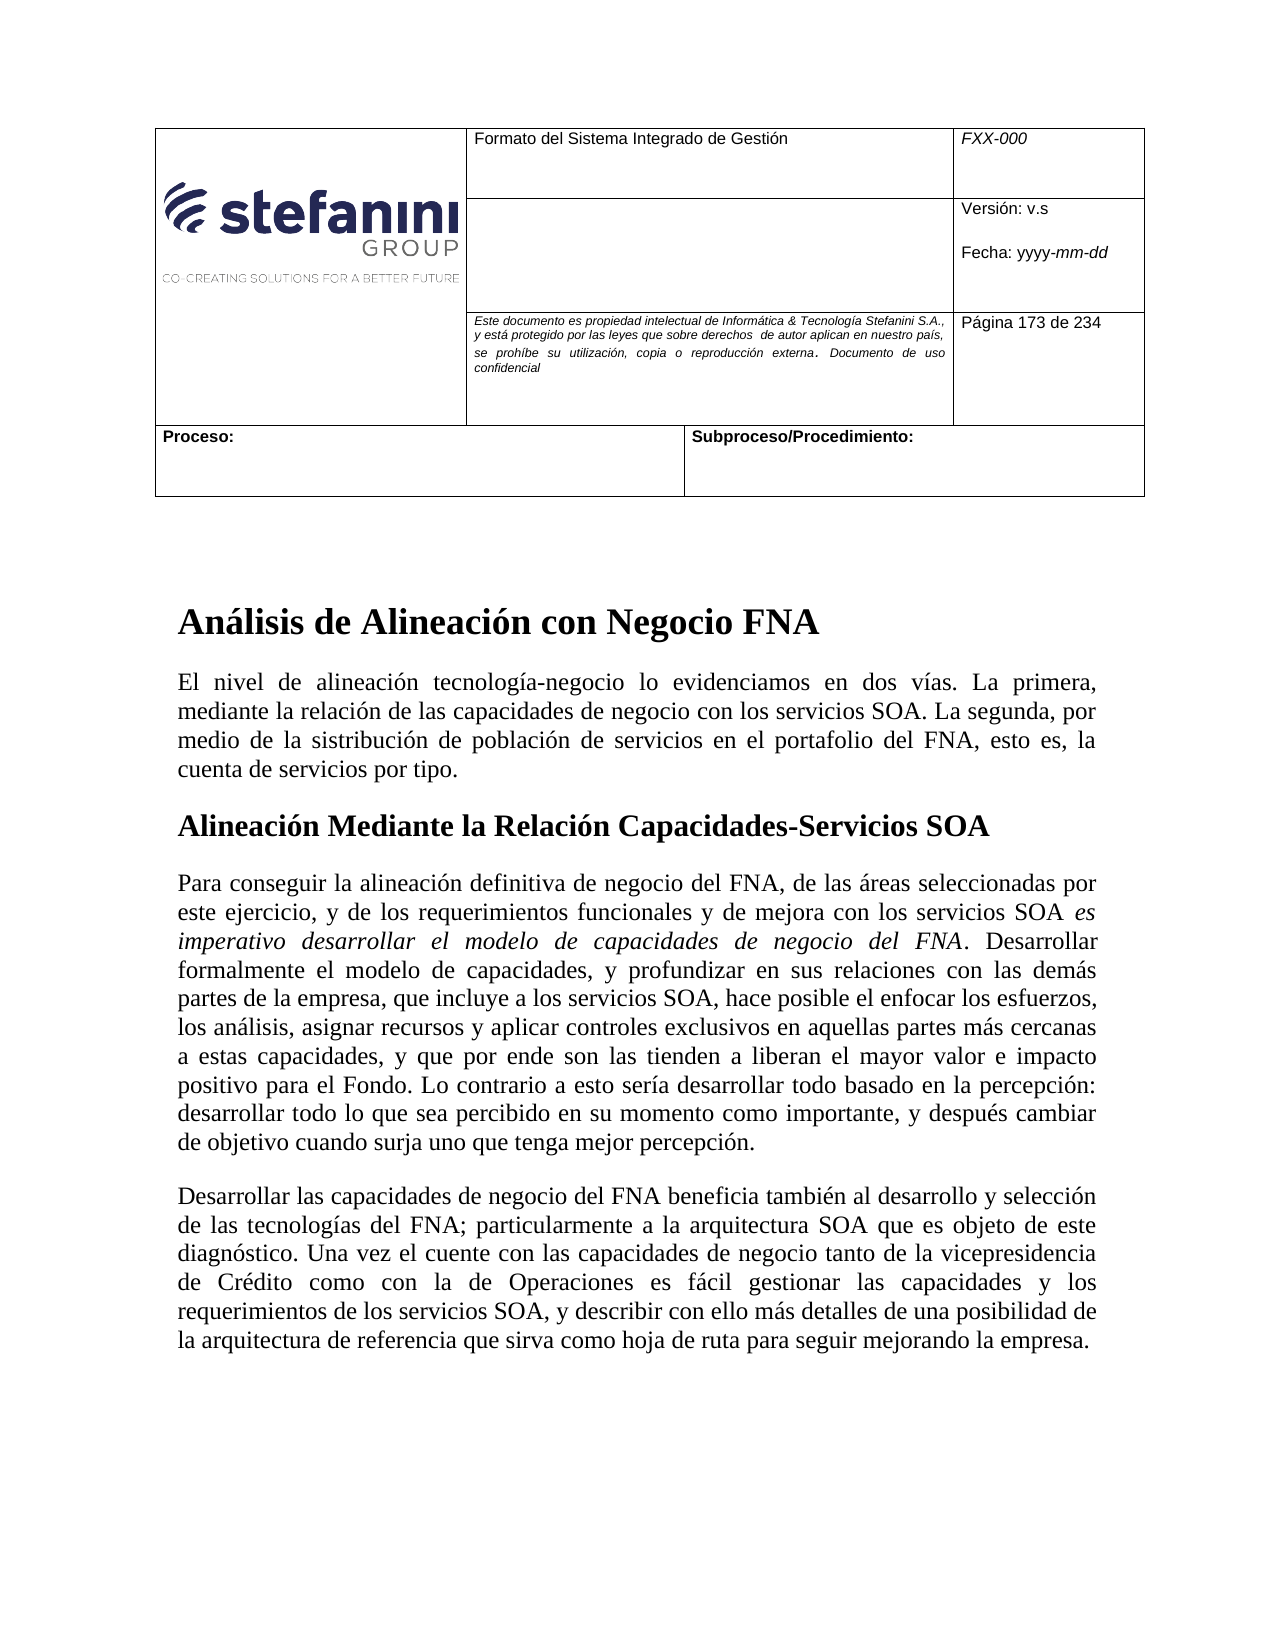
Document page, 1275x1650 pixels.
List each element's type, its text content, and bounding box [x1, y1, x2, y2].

text Para conseguir la alineación definitiva de negocio del FNA, de las áreas seleccionadas por este ejercicio, y de los requerimientos funcionales y de mejora con los servicios SOA es imperativo desarrollar el modelo de capacidades de negocio del FNA. Desarrollar formalmente el modelo de capacidades, y profundizar en sus relaciones con las demás partes de la empresa, que incluye a los servicios SOA, hace posible el enfocar los esfuerzos, los análisis, asignar recursos y aplicar controles exclusivos en aquellas partes más cercanas a estas capacidades, y que por ende son las tienden a liberan el mayor valor e impacto positivo para el Fondo. Lo contrario a esto sería desarrollar todo basado en la percepción: desarrollar todo lo que sea percibido en su momento como importante, y después cambiar de objetivo cuando surja uno que tenga mejor percepción. [177, 868, 1098, 1156]
subtitle Alineación Mediante la Relación Capacidades-Servicios SOA [177, 807, 1098, 843]
text Desarrollar las capacidades de negocio del FNA beneficia también al desarrollo y selección de las tecnologías del FNA; particularmente a la arquitectura SOA que es objeto de este diagnóstico. Una vez el cuente con las capacidades de negocio tanto de la vicepresidencia de Crédito como con la de Operaciones es fácil gestionar las capacidades y los requerimientos de los servicios SOA, y describir con ello más detalles de una posibilidad de la arquitectura de referencia que sirva como hoja de ruta para seguir mejorando la empresa. [177, 1181, 1098, 1353]
subtitle Análisis de Alineación con Negocio FNA [177, 599, 1098, 642]
picture [162, 182, 460, 286]
text El nivel de alineación tecnología-negocio lo evidenciamos en dos vías. La primera, mediante la relación de las capacidades de negocio con los servicios SOA. La segunda, por medio de la sistribución de población de servicios en el portafolio del FNA, esto es, la cuenta de servicios por tipo. [177, 667, 1098, 782]
